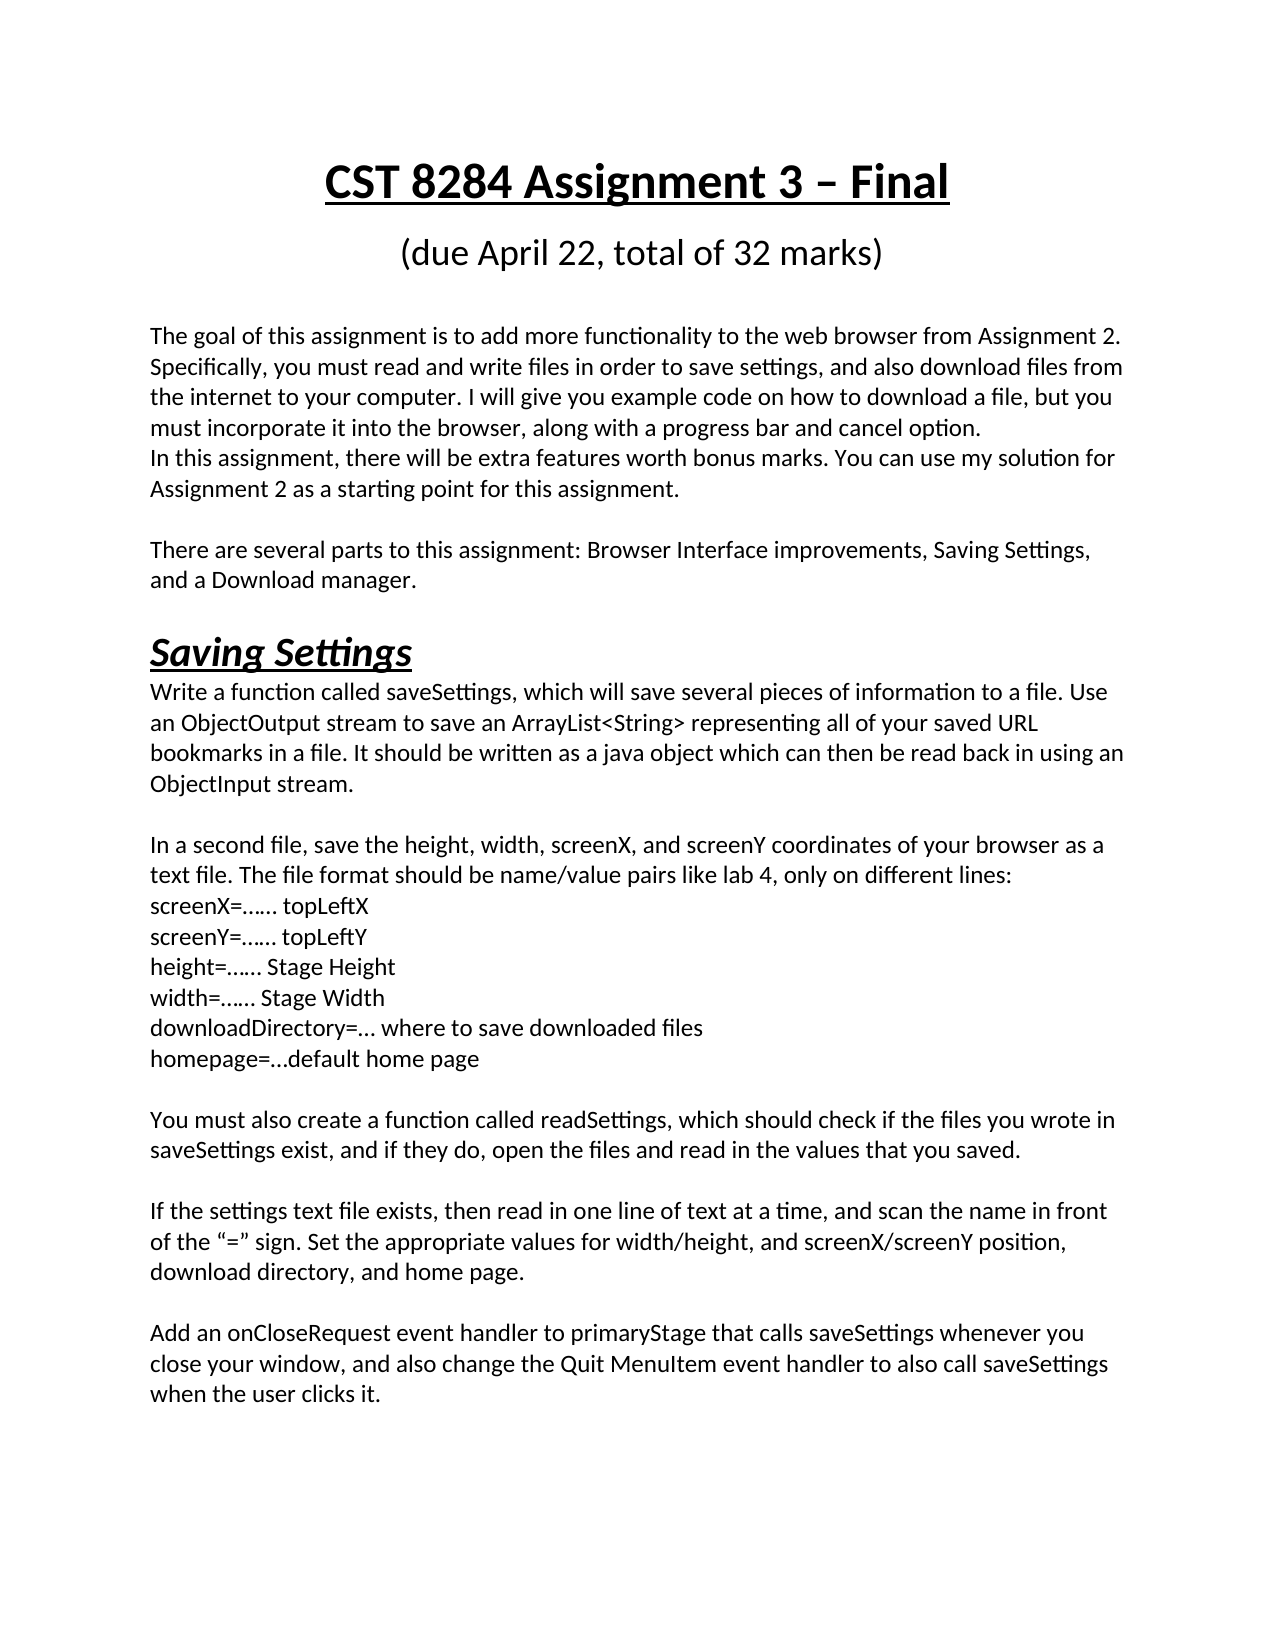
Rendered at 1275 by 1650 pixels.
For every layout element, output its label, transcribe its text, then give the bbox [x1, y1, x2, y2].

text homepage=…default home page [150, 1043, 1125, 1073]
text If the settings text file exists, then read in one line of text at a time, and scan the name in front of the “=” sign. Set the appropriate values for width/height, and screenX/screenY position, download directory, and home page. [150, 1195, 1125, 1287]
text In this assignment, there will be extra features worth bonus marks. You can use my solution for Assignment 2 as a starting point for this assignment. [150, 443, 1125, 504]
text (due April 22, total of 32 marks) [150, 229, 1125, 275]
text screenY=…… topLeftY [150, 921, 1125, 951]
text Saving Settings [150, 626, 1125, 677]
text downloadDirectory=… where to save downloaded files [150, 1012, 1125, 1043]
text width=…… Stage Width [150, 982, 1125, 1012]
text You must also create a function called readSettings, which should check if the files you wrote in saveSettings exist, and if they do, open the files and read in the values that you saved. [150, 1104, 1125, 1165]
text height=…… Stage Height [150, 951, 1125, 982]
text CST 8284 Assignment 3 – Final [150, 150, 1125, 211]
text Write a function called saveSettings, which will save several pieces of information to a file. Use an ObjectOutput stream to save an ArrayList<String> representing all of your saved URL bookmarks in a file. It should be written as a java object which can then be read back in using an ObjectInput stream. [150, 677, 1125, 799]
text screenX=…… topLeftX [150, 890, 1125, 921]
text There are several parts to this assignment: Browser Interface improvements, Saving Settings, and a Download manager. [150, 534, 1125, 595]
text The goal of this assignment is to add more functionality to the web browser from Assignment 2. Specifically, you must read and write files in order to save settings, and also download files from the internet to your computer. I will give you example code on how to download a file, but you must incorporate it into the browser, along with a progress bar and cancel option. [150, 321, 1125, 443]
text Add an onCloseRequest event handler to primaryStage that calls saveSettings whenever you close your window, and also change the Quit MenuItem event handler to also call saveSettings when the user clicks it. [150, 1317, 1125, 1409]
text In a second file, save the height, width, screenX, and screenY coordinates of your browser as a text file. The file format should be name/value pairs like lab 4, only on different lines: [150, 829, 1125, 890]
